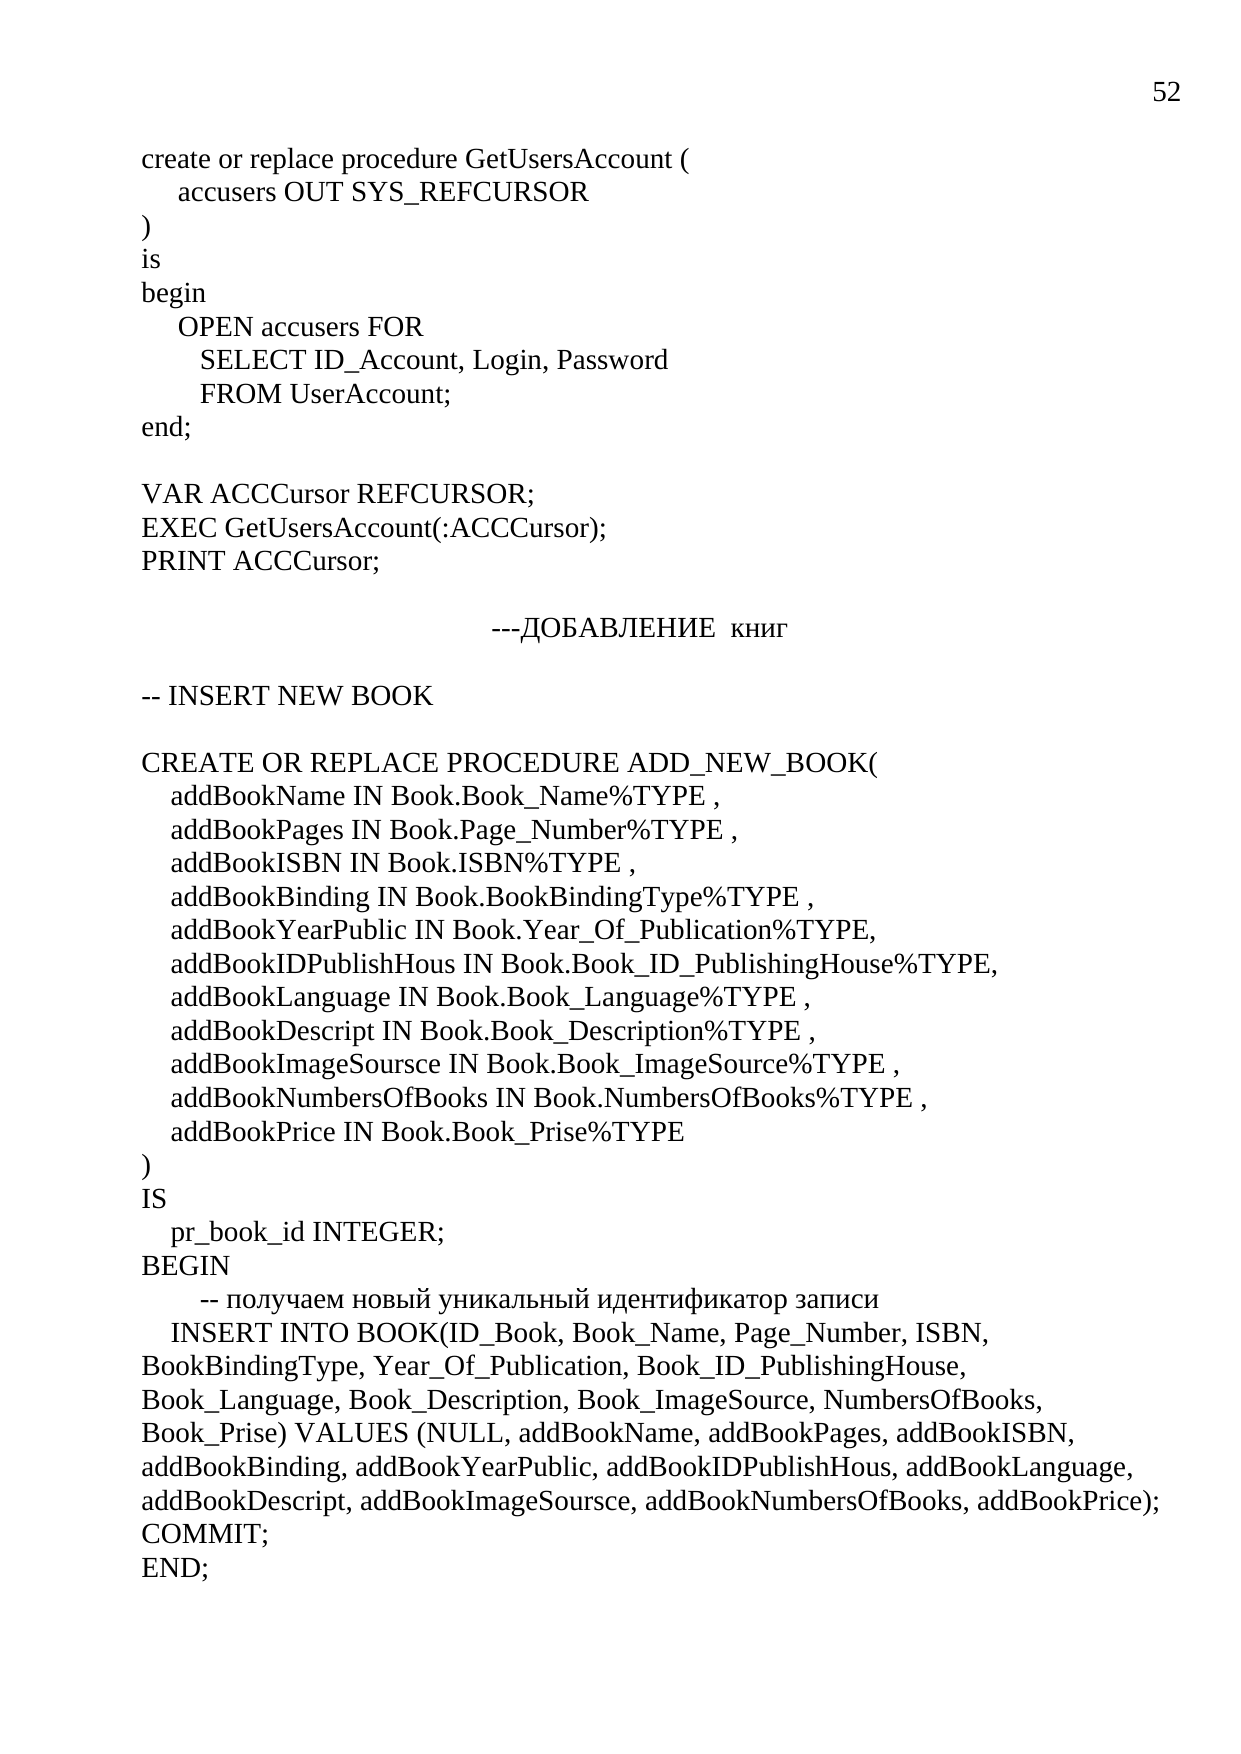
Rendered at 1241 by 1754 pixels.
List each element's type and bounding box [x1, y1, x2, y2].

table_header [130, 141, 1180, 1650]
